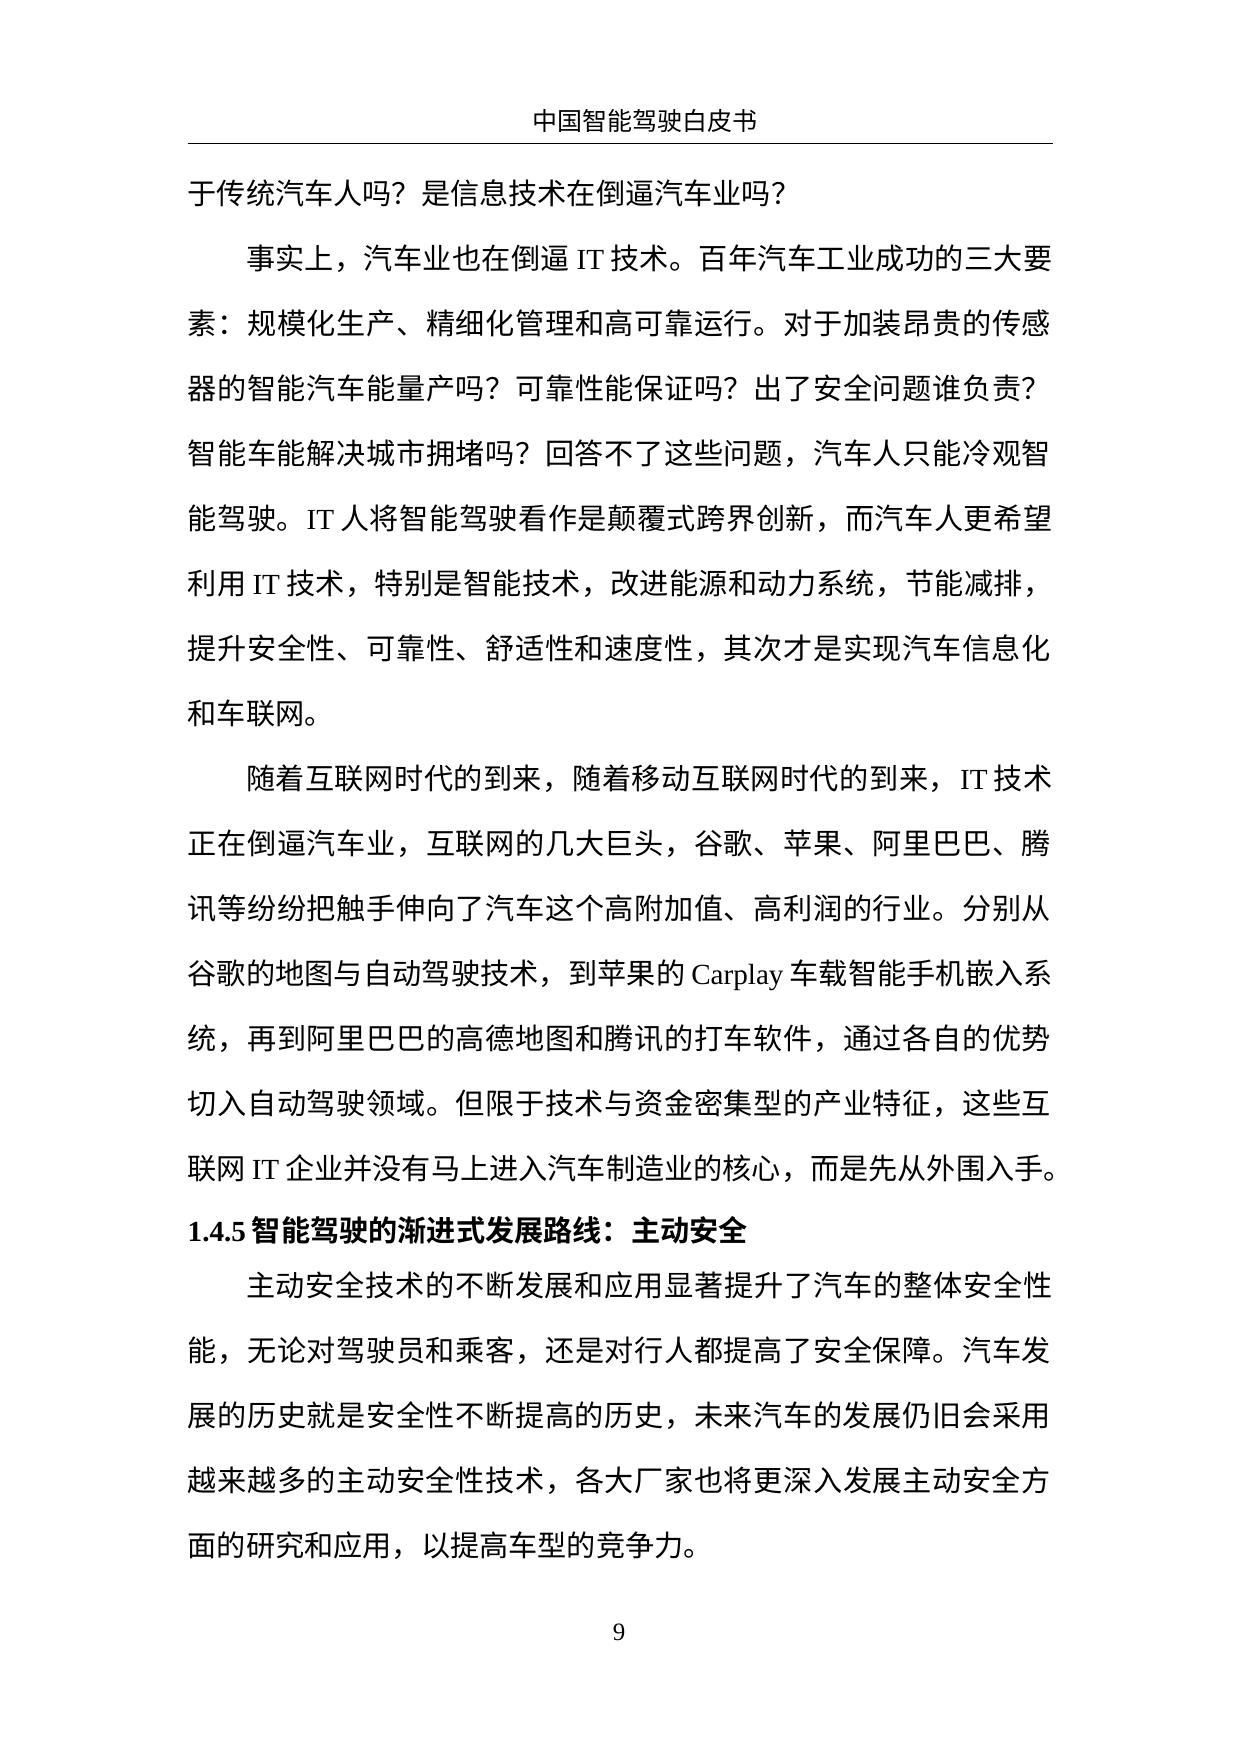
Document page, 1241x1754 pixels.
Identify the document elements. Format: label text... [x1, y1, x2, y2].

text 主动安全技术的不断发展和应用显著提升了汽车的整体安全性能，无论对驾驶员和乘客，还是对行人都提高了安全保障。汽车发展的历史就是安全性不断提高的历史，未来汽车的发展仍旧会采用越来越多的主动安全性技术，各大厂家也将更深入发展主动安全方面的研究和应用，以提高车型的竞争力。 [187, 1251, 1053, 1576]
subtitle 1.4.5智能驾驶的渐进式发展路线：主动安全 [187, 1199, 1053, 1251]
text 随着互联网时代的到来，随着移动互联网时代的到来，IT技术正在倒逼汽车业，互联网的几大巨头，谷歌、苹果、阿里巴巴、腾讯等纷纷把触手伸向了汽车这个高附加值、高利润的行业。分别从谷歌的地图与自动驾驶技术，到苹果的Carplay车载智能手机嵌入系统，再到阿里巴巴的高德地图和腾讯的打车软件，通过各自的优势切入自动驾驶领域。但限于技术与资金密集型的产业特征，这些互联网IT企业并没有马上进入汽车制造业的核心，而是先从外围入手。 [187, 744, 1053, 1199]
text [187, 159, 1053, 224]
text 事实上，汽车业也在倒逼IT技术。百年汽车工业成功的三大要素：规模化生产、精细化管理和高可靠运行。对于加装昂贵的传感器的智能汽车能量产吗？可靠性能保证吗？出了安全问题谁负责？智能车能解决城市拥堵吗？回答不了这些问题，汽车人只能冷观智能驾驶。IT人将智能驾驶看作是颠覆式跨界创新，而汽车人更希望利用IT技术，特别是智能技术，改进能源和动力系统，节能减排，提升安全性、可靠性、舒适性和速度性，其次才是实现汽车信息化和车联网。 [187, 224, 1053, 744]
